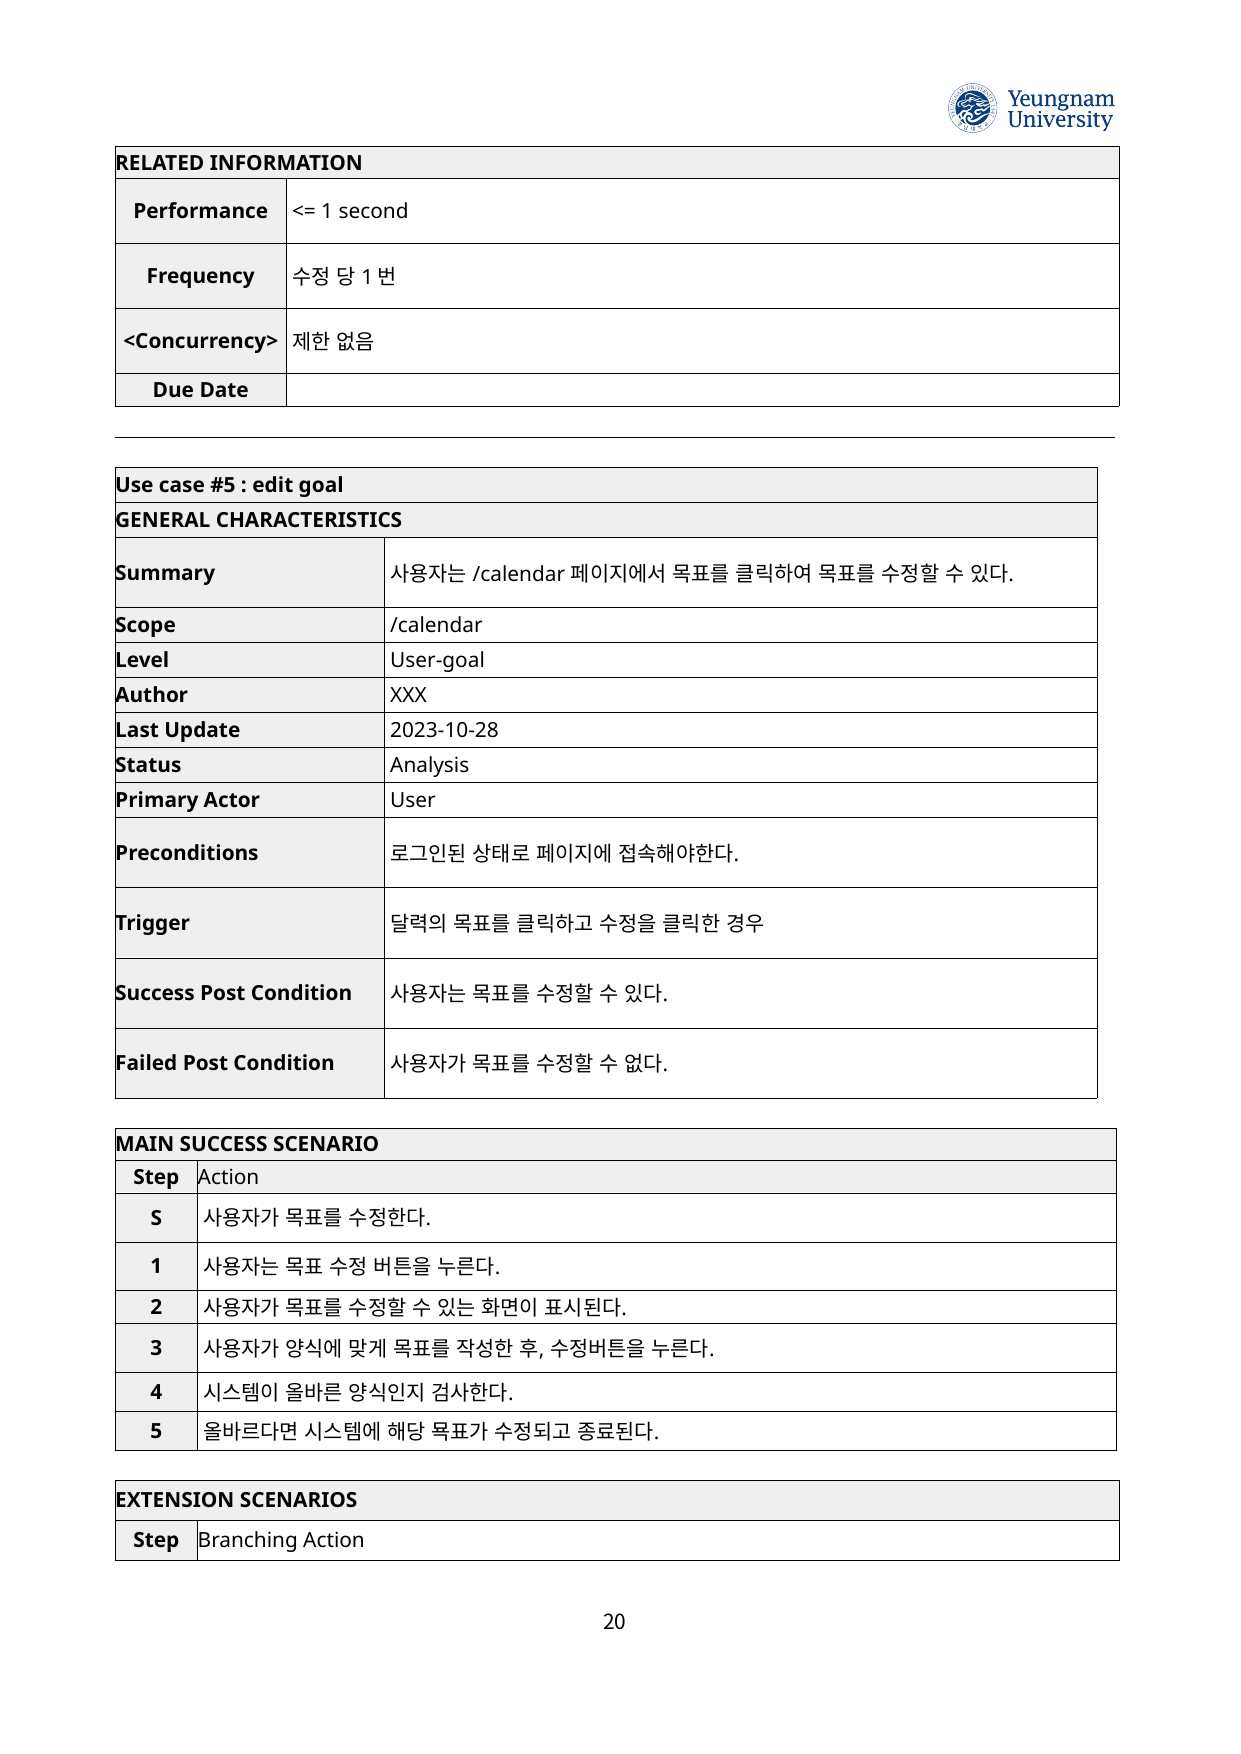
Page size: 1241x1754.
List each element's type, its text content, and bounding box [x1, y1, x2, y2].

table_cell 2023-10-28 [385, 713, 1097, 747]
table_cell 2 [116, 1291, 197, 1323]
table_cell 사용자가 양식에 맞게 목표를 작성한 후, 수정버튼을 누른다. [198, 1324, 1116, 1372]
table_cell Level [116, 643, 384, 677]
table_cell 시스템이 올바른 양식인지 검사한다. [198, 1373, 1116, 1411]
table_cell Last Update [116, 713, 384, 747]
table_cell Performance [116, 179, 286, 243]
table_cell 3 [116, 1324, 197, 1372]
table_cell <= 1 second [287, 179, 1119, 243]
table_cell User [385, 783, 1097, 817]
table_cell Branching Action [198, 1521, 1119, 1560]
table_cell 사용자는 목표 수정 버튼을 누른다. [198, 1243, 1116, 1290]
table_cell S [116, 1194, 197, 1241]
table_header RELATED INFORMATION [116, 147, 1119, 178]
table_cell Step [116, 1521, 197, 1560]
table_cell 수정 당 1번 [287, 244, 1119, 308]
table_cell 달력의 목표를 클릭하고 수정을 클릭한 경우 [385, 888, 1097, 957]
table_cell 사용자는 목표를 수정할 수 있다. [385, 959, 1097, 1028]
table_cell Analysis [385, 748, 1097, 782]
table_cell GENERAL CHARACTERISTICS [116, 503, 1097, 537]
table_header EXTENSION SCENARIOS [116, 1481, 1119, 1520]
table_cell User-goal [385, 643, 1097, 677]
table_cell Failed Post Condition [116, 1029, 384, 1098]
table_cell Summary [116, 538, 384, 607]
table_cell 5 [116, 1412, 197, 1450]
table_cell 사용자가 목표를 수정할 수 없다. [385, 1029, 1097, 1098]
table_cell Step [116, 1161, 197, 1192]
table_cell Scope [116, 608, 384, 642]
table_cell 제한 없음 [287, 309, 1119, 373]
table_cell Frequency [116, 244, 286, 308]
table_cell XXX [385, 678, 1097, 712]
table_cell 4 [116, 1373, 197, 1411]
table_cell 사용자가 목표를 수정한다. [198, 1194, 1116, 1241]
table_cell [287, 374, 1119, 406]
table_cell 사용자가 목표를 수정할 수 있는 화면이 표시된다. [198, 1291, 1116, 1323]
table_cell Trigger [116, 888, 384, 957]
table_cell 1 [116, 1243, 197, 1290]
table_cell Status [116, 748, 384, 782]
table_cell Author [116, 678, 384, 712]
table_cell /calendar [385, 608, 1097, 642]
table_cell Action [198, 1161, 1116, 1192]
table_cell Due Date [116, 374, 286, 406]
table_cell Success Post Condition [116, 959, 384, 1028]
table_cell 올바르다면 시스템에 해당 묙표가 수정되고 종료된다. [198, 1412, 1116, 1450]
table_cell <Concurrency> [116, 309, 286, 373]
table_header Use case #5 : edit goal [116, 468, 1097, 502]
picture [948, 83, 1115, 133]
table_cell Primary Actor [116, 783, 384, 817]
table_cell Preconditions [116, 818, 384, 887]
table_cell 로그인된 상태로 페이지에 접속해야한다. [385, 818, 1097, 887]
table_cell 사용자는 /calendar 페이지에서 목표를 클릭하여 목표를 수정할 수 있다. [385, 538, 1097, 607]
table_header MAIN SUCCESS SCENARIO [116, 1129, 1116, 1160]
